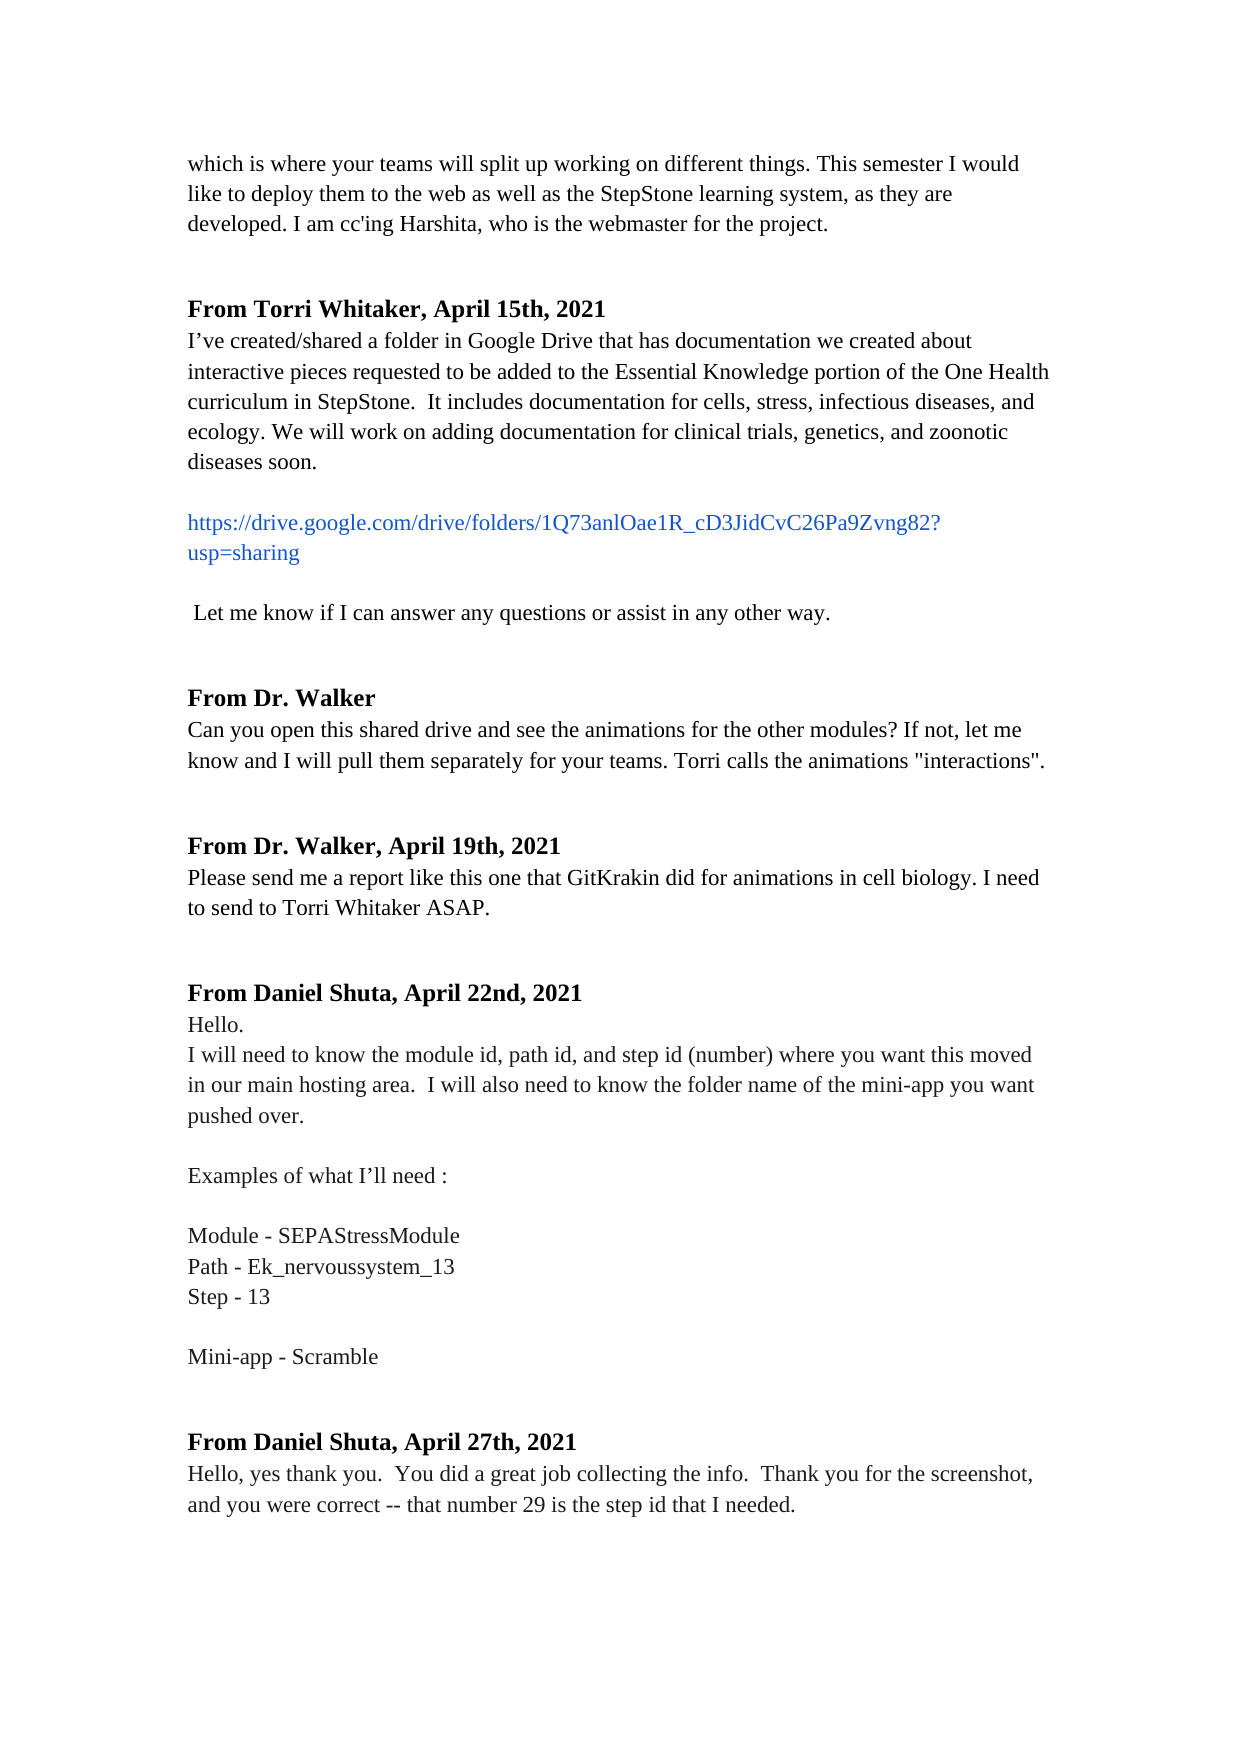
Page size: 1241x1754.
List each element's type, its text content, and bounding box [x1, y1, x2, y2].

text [187, 150, 1053, 237]
text Step - 13 [187, 1283, 1053, 1309]
text From Daniel Shuta, April 27th, 2021 [187, 1427, 1053, 1456]
text From Torri Whitaker, April 15th, 2021 [187, 294, 1053, 323]
text Please send me a report like this one that GitKrakin did for animations in cell biology. I need to send to Torri Whitaker ASAP. [187, 864, 1053, 920]
text Hello. [187, 1011, 1053, 1037]
text Module - SEPAStressModule [187, 1222, 1053, 1249]
text Examples of what I’ll need : [187, 1162, 1053, 1188]
text I’ve created/shared a folder in Google Drive that has documentation we created about interactive pieces requested to be added to the Essential Knowledge portion of the One Health curriculum in StepStone. It includes documentation for cells, stress, infectious diseases, and ecology. We will work on adding documentation for clinical trials, genetics, and zoonotic diseases soon. [187, 327, 1053, 475]
text From Dr. Walker [187, 683, 1053, 712]
text Mini-app - Scramble [187, 1343, 1053, 1370]
text From Daniel Shuta, April 22nd, 2021 [187, 978, 1053, 1007]
text Hello, yes thank you. You did a great job collecting the info. Thank you for the screenshot, and you were correct -- that number 29 is the step id that I needed. [187, 1460, 1053, 1517]
text https://drive.google.com/drive/folders/1Q73anlOae1R_cD3JidCvC26Pa9Zvng82?usp=sharing [187, 509, 1053, 565]
text From Dr. Walker, April 19th, 2021 [187, 831, 1053, 859]
text I will need to know the module id, path id, and step id (number) where you want this moved in our main hosting area. I will also need to know the folder name of the mini-app you want pushed over. [187, 1041, 1053, 1128]
text Let me know if I can answer any questions or assist in any other way. [187, 599, 1053, 626]
text Can you open this shared drive and see the animations for the other modules? If not, let me know and I will pull them separately for your teams. Torri calls the animations "interactions". [187, 716, 1053, 773]
text Path - Ek_nervoussystem_13 [187, 1253, 1053, 1279]
